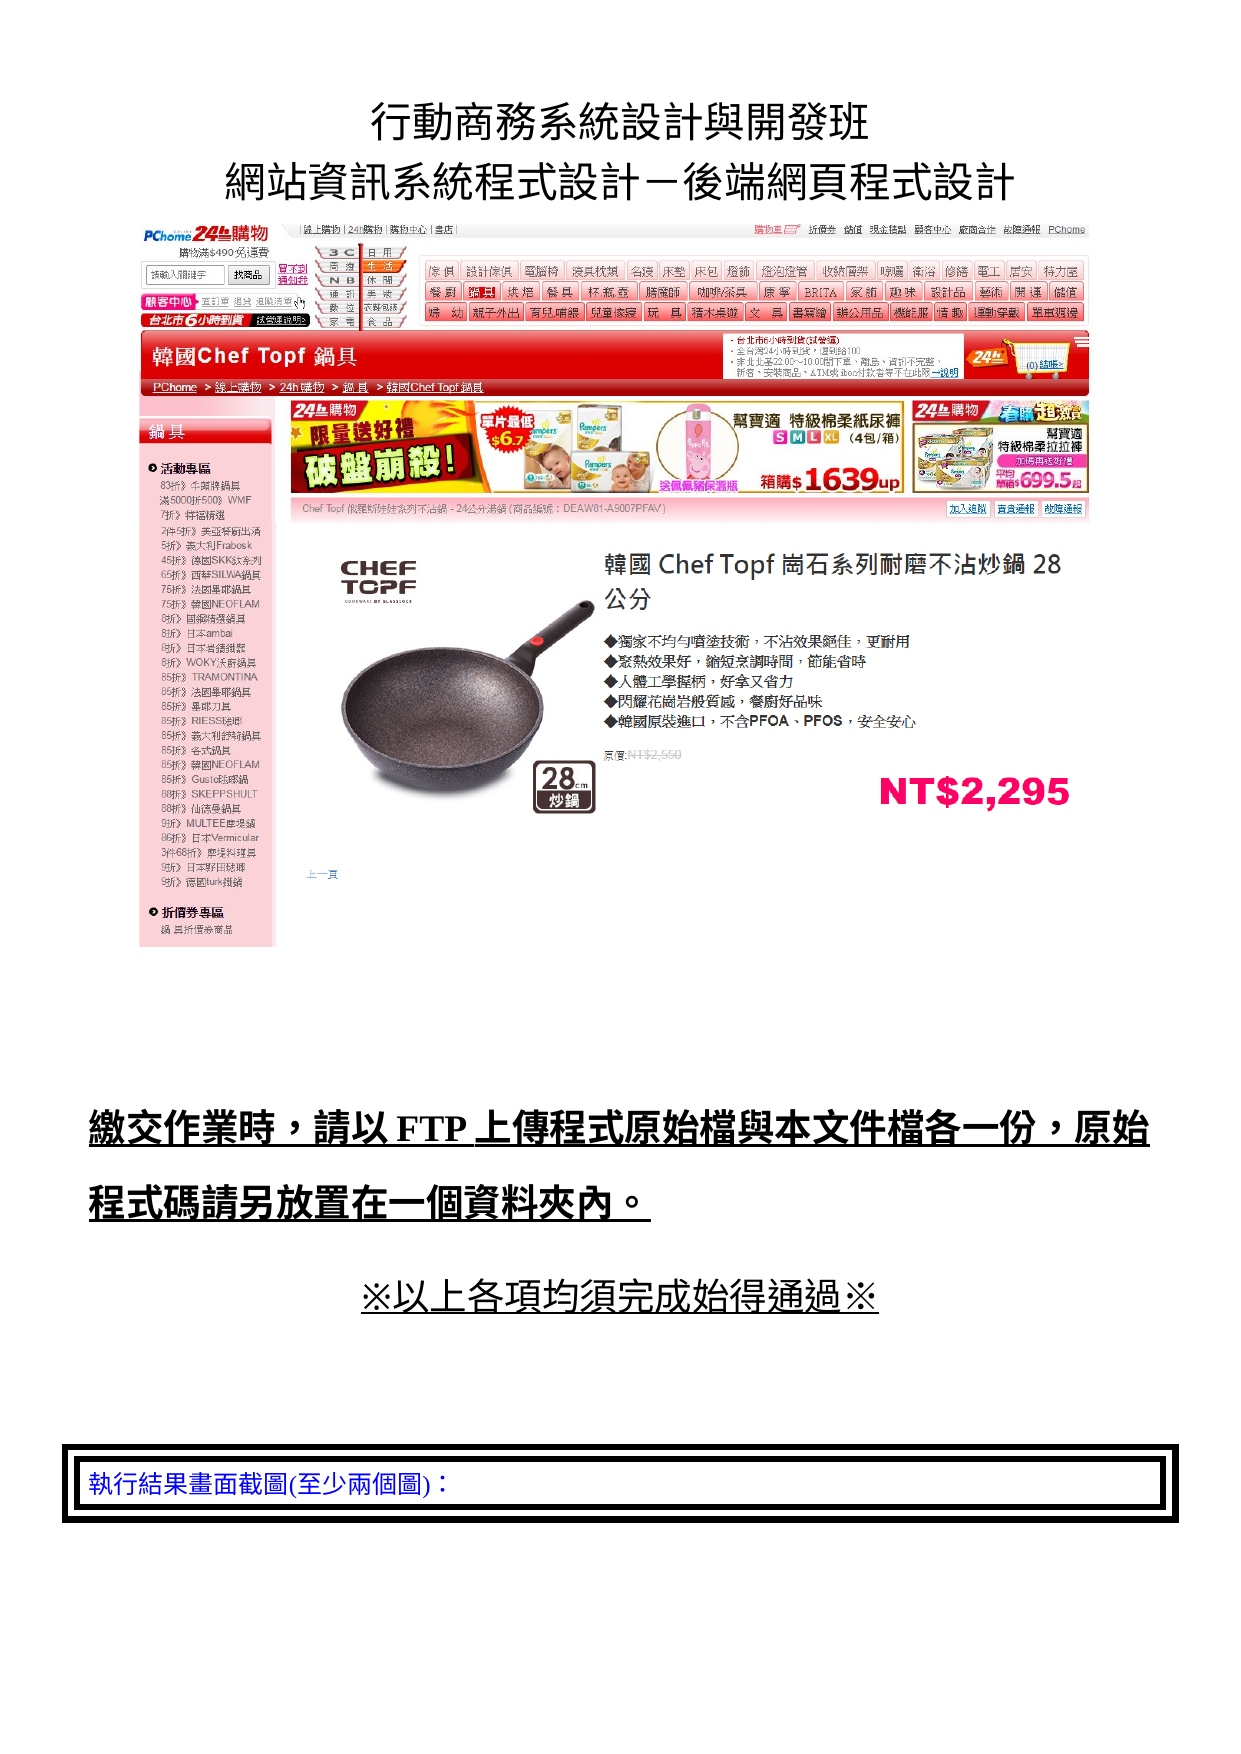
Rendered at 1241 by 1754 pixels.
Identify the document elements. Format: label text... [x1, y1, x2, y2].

text ※以上各項均須完成始得通過※ [89, 1256, 1152, 1331]
picture [139, 224, 1101, 947]
text 執行結果畫面截圖(至少兩個圖)： [68, 1450, 1172, 1516]
text 繳交作業時，請以FTP上傳程式原始檔與本文件檔各一份，原始程式碼請另放置在一個資料夾內。 [89, 1087, 1152, 1237]
